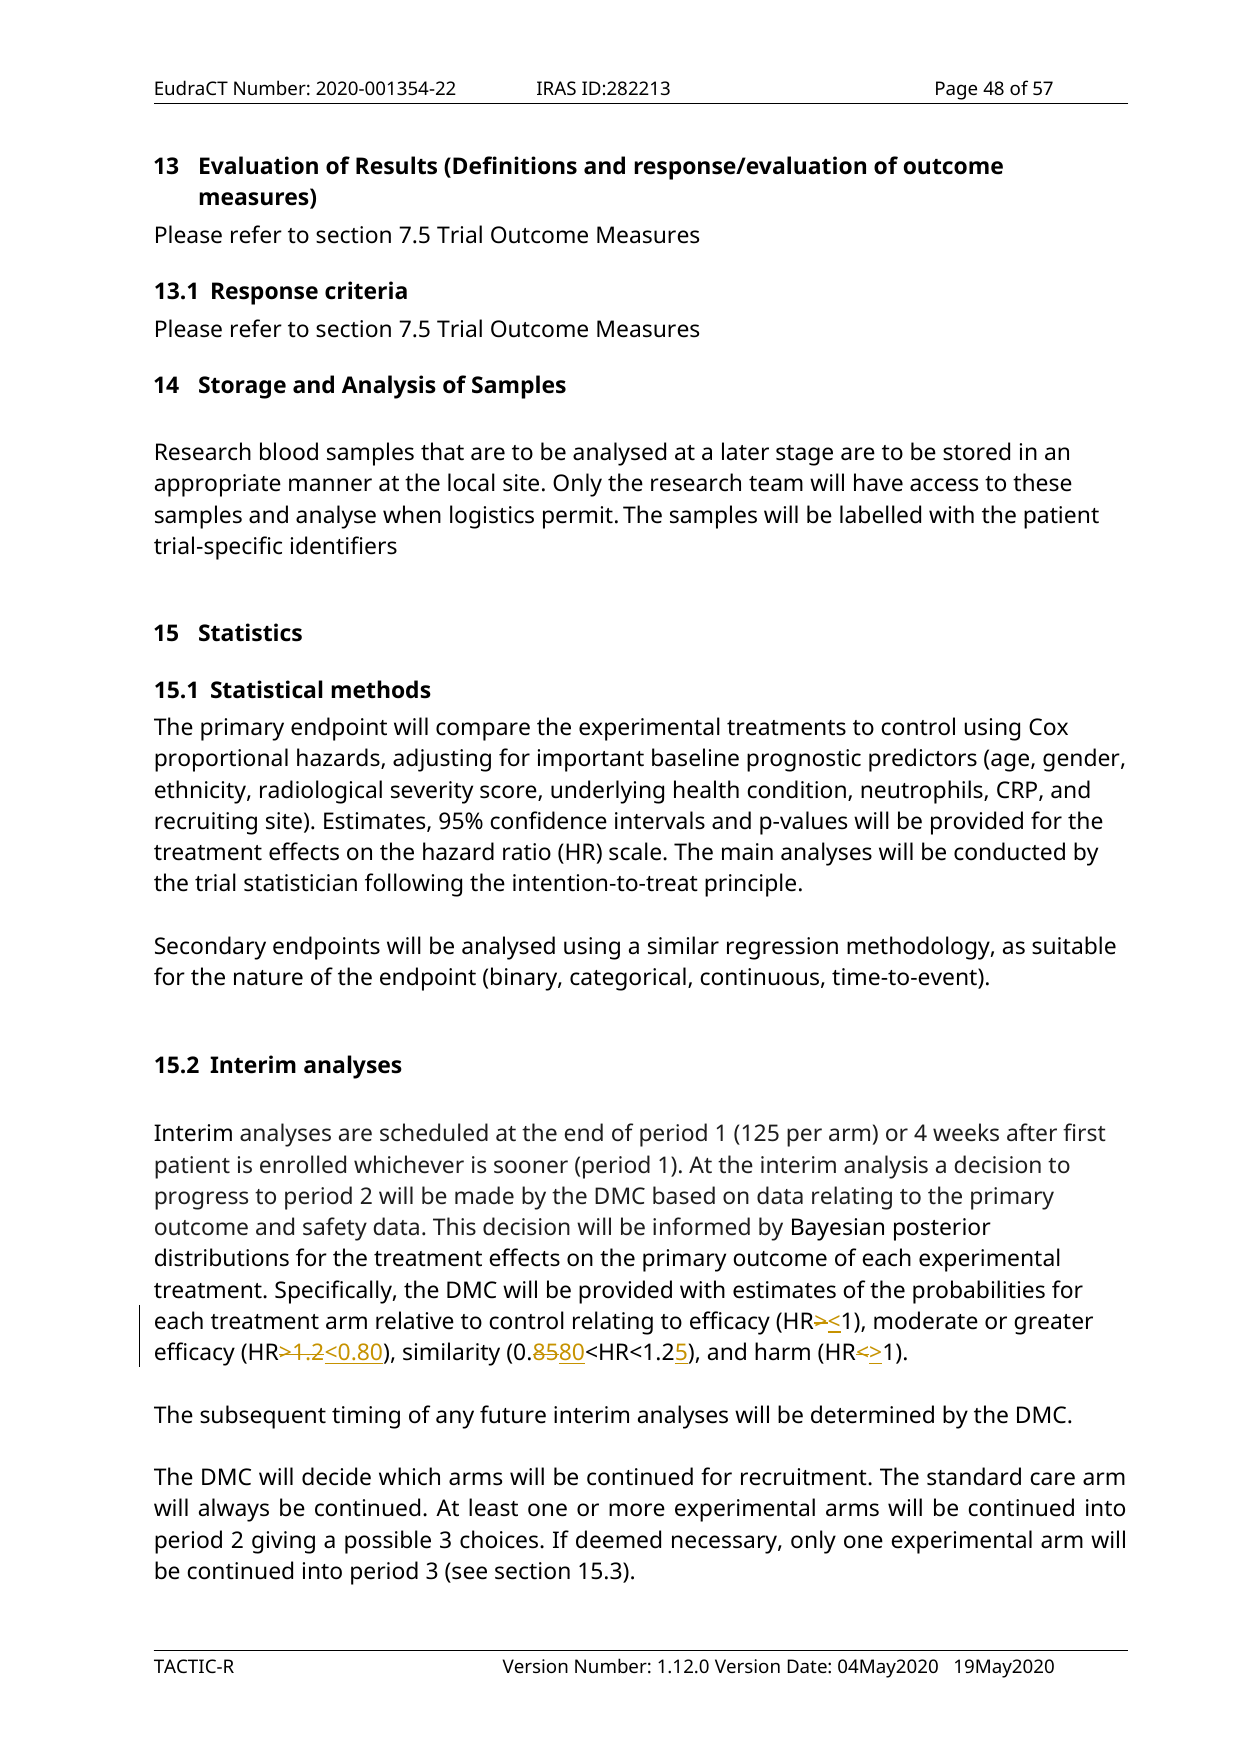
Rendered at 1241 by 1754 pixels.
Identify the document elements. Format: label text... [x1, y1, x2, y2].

text The primary endpoint will compare the experimental treatments to control using Cox proportional hazards, adjusting for important baseline prognostic predictors (age, gender, ethnicity, radiological severity score, underlying health condition, neutrophils, CRP, and recruiting site). Estimates, 95% confidence intervals and p-values will be provided for the treatment effects on the hazard ratio (HR) scale. The main analyses will be conducted by the trial statistician following the intention-to-treat principle. [153, 711, 1128, 898]
text Please refer to section 7.5 Trial Outcome Measures [153, 219, 1128, 250]
subtitle Interim analyses [153, 1048, 1128, 1080]
text Research blood samples that are to be analysed at a later stage are to be stored in an appropriate manner at the local site. Only the research team will have access to these samples and analyse when logistics permit. The samples will be labelled with the patient trial-specific identifiers [153, 436, 1128, 561]
text The DMC will decide which arms will be continued for recruitment. The standard care arm will always be continued. At least one or more experimental arms will be continued into period 2 giving a possible 3 choices. If deemed necessary, only one experimental arm will be continued into period 3 (see section 15.3). [153, 1461, 1128, 1586]
subtitle Statistics [153, 617, 1128, 648]
subtitle Statistical methods [153, 673, 1128, 705]
subtitle Storage and Analysis of Samples [153, 369, 1128, 400]
text The subsequent timing of any future interim analyses will be determined by the DMC. [153, 1398, 1128, 1430]
text Secondary endpoints will be analysed using a similar regression methodology, as suitable for the nature of the endpoint (binary, categorical, continuous, time-to-event). [153, 930, 1128, 992]
text Please refer to section 7.5 Trial Outcome Measures [153, 312, 1128, 344]
text Interim analyses are scheduled at the end of period 1 (125 per arm) or 4 weeks after first patient is enrolled whichever is sooner (period 1). At the interim analysis a decision to progress to period 2 will be made by the DMC based on data relating to the primary outcome and safety data. This decision will be informed by Bayesian posterior distributions for the treatment effects on the primary outcome of each experimental treatment. Specifically, the DMC will be provided with estimates of the probabilities for each treatment arm relative to control relating to efficacy (HR1), moderate or greater efficacy (HR), similarity (0.<HR<1.2), and harm (HR1). [153, 1117, 1128, 1367]
subtitle Response criteria [153, 275, 1128, 306]
subtitle Evaluation of Results (Definitions and response/evaluation of outcome measures) [153, 150, 1128, 212]
